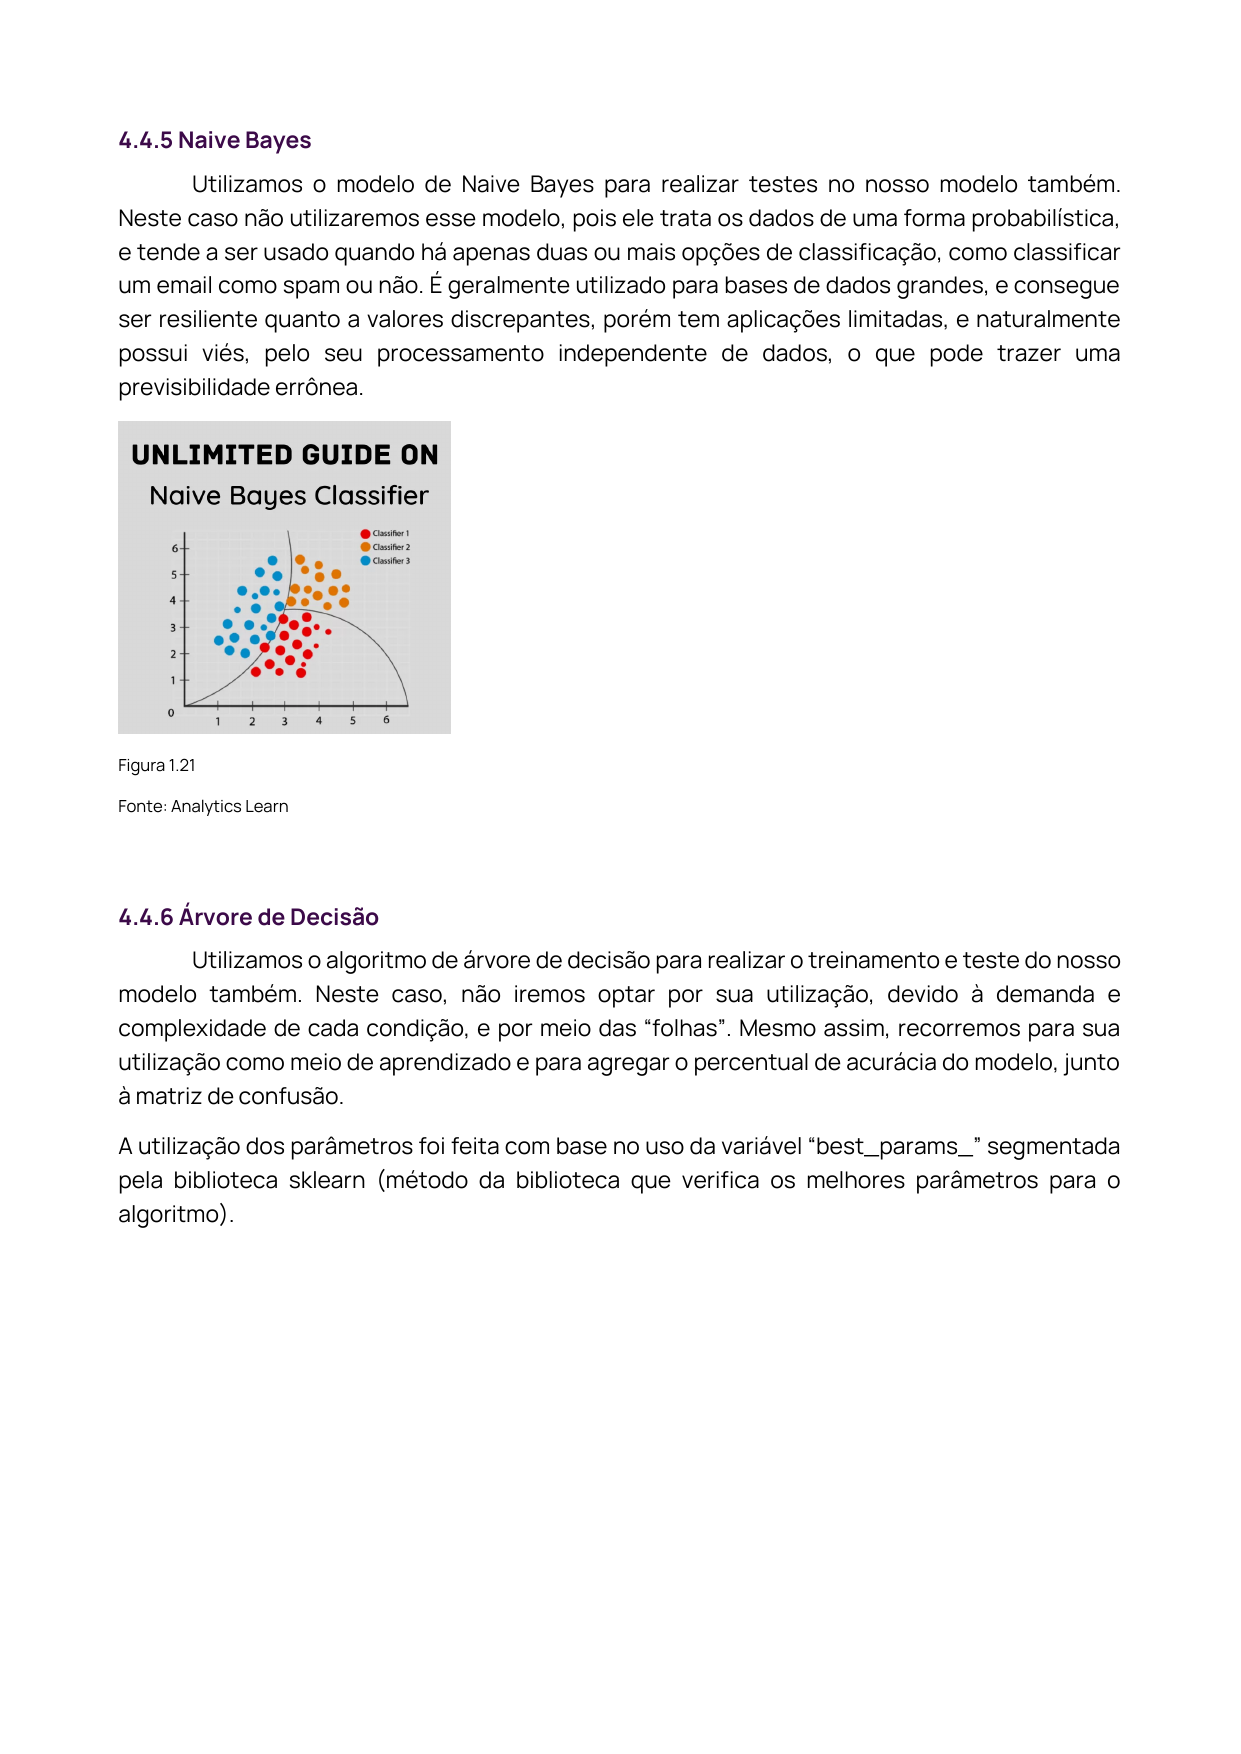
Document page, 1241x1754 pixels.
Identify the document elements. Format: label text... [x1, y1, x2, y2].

subtitle 4.4.5 Naive Bayes [118, 124, 1122, 155]
subtitle 4.4.6 Árvore de Decisão [118, 900, 1122, 932]
text Fonte: Analytics Learn [118, 794, 1122, 817]
text Utilizamos o modelo de Naive Bayes para realizar testes no nosso modelo também. Neste caso não utilizaremos esse modelo, pois ele trata os dados de uma forma probabilística, e tende a ser usado quando há apenas duas ou mais opções de classificação, como classificar um email como spam ou não. É geralmente utilizado para bases de dados grandes, e consegue ser resiliente quanto a valores discrepantes, porém tem aplicações limitadas, e naturalmente possui viés, pelo seu processamento independente de dados, o que pode trazer uma previsibilidade errônea. [118, 168, 1122, 402]
text Utilizamos o algoritmo de árvore de decisão para realizar o treinamento e teste do nosso modelo também. Neste caso, não iremos optar por sua utilização, devido à demanda e complexidade de cada condição, e por meio das “folhas”. Mesmo assim, recorremos para sua utilização como meio de aprendizado e para agregar o percentual de acurácia do modelo, junto à matriz de confusão. [118, 944, 1122, 1111]
text A utilização dos parâmetros foi feita com base no uso da variável “best_params_” segmentada pela biblioteca sklearn (método da biblioteca que verifica os melhores parâmetros para o algoritmo). [118, 1130, 1122, 1229]
text Figura 1.21 [118, 753, 1122, 776]
picture [118, 421, 451, 734]
